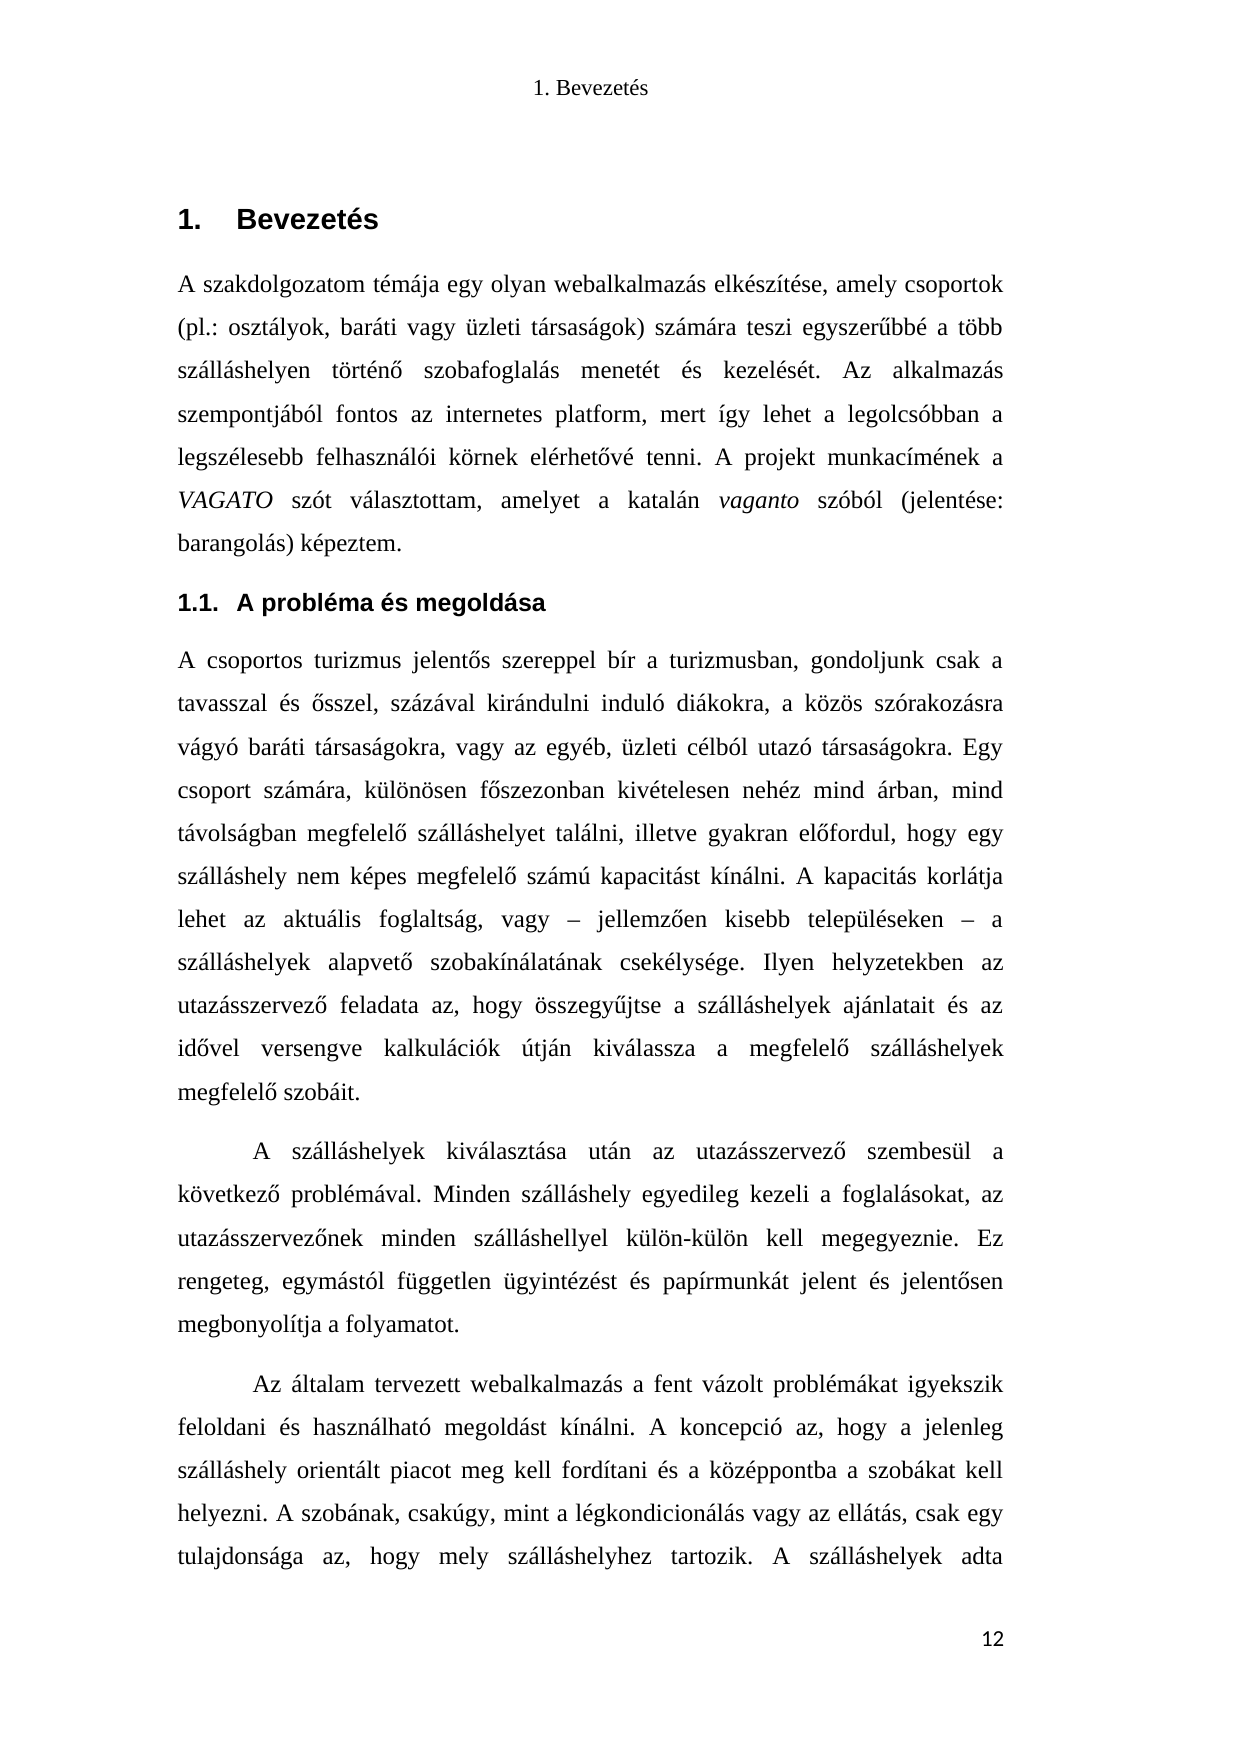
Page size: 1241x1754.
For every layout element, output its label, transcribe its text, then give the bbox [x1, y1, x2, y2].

text A csoportos turizmus jelentős szereppel bír a turizmusban, gondoljunk csak a tavasszal és ősszel, százával kirándulni induló diákokra, a közös szórakozásra vágyó baráti társaságokra, vagy az egyéb, üzleti célból utazó társaságokra. Egy csoport számára, különösen főszezonban kivételesen nehéz mind árban, mind távolságban megfelelő szálláshelyet találni, illetve gyakran előfordul, hogy egy szálláshely nem képes megfelelő számú kapacitást kínálni. A kapacitás korlátja lehet az aktuális foglaltság, vagy – jellemzően kisebb településeken – a szálláshelyek alapvető szobakínálatának csekélysége. Ilyen helyzetekben az utazásszervező feladata az, hogy összegyűjtse a szálláshelyek ajánlatait és az idővel versengve kalkulációk útján kiválassza a megfelelő szálláshelyek megfelelő szobáit. [177, 645, 1004, 1105]
subtitle A probléma és megoldása [177, 588, 1004, 617]
text A szálláshelyek kiválasztása után az utazásszervező szembesül a következő problémával. Minden szálláshely egyedileg kezeli a foglalásokat, az utazásszervezőnek minden szálláshellyel külön-külön kell megegyeznie. Ez rengeteg, egymástól független ügyintézést és papírmunkát jelent és jelentősen megbonyolítja a folyamatot. [177, 1136, 1004, 1338]
text A szakdolgozatom témája egy olyan webalkalmazás elkészítése, amely csoportok (pl.: osztályok, baráti vagy üzleti társaságok) számára teszi egyszerűbbé a több szálláshelyen történő szobafoglalás menetét és kezelését. Az alkalmazás szempontjából fontos az internetes platform, mert így lehet a legolcsóbban a legszélesebb felhasználói körnek elérhetővé tenni. A projekt munkacímének a VAGATO szót választottam, amelyet a katalán vaganto szóból (jelentése: barangolás) képeztem. [177, 269, 1004, 557]
subtitle Bevezetés [177, 202, 1004, 236]
